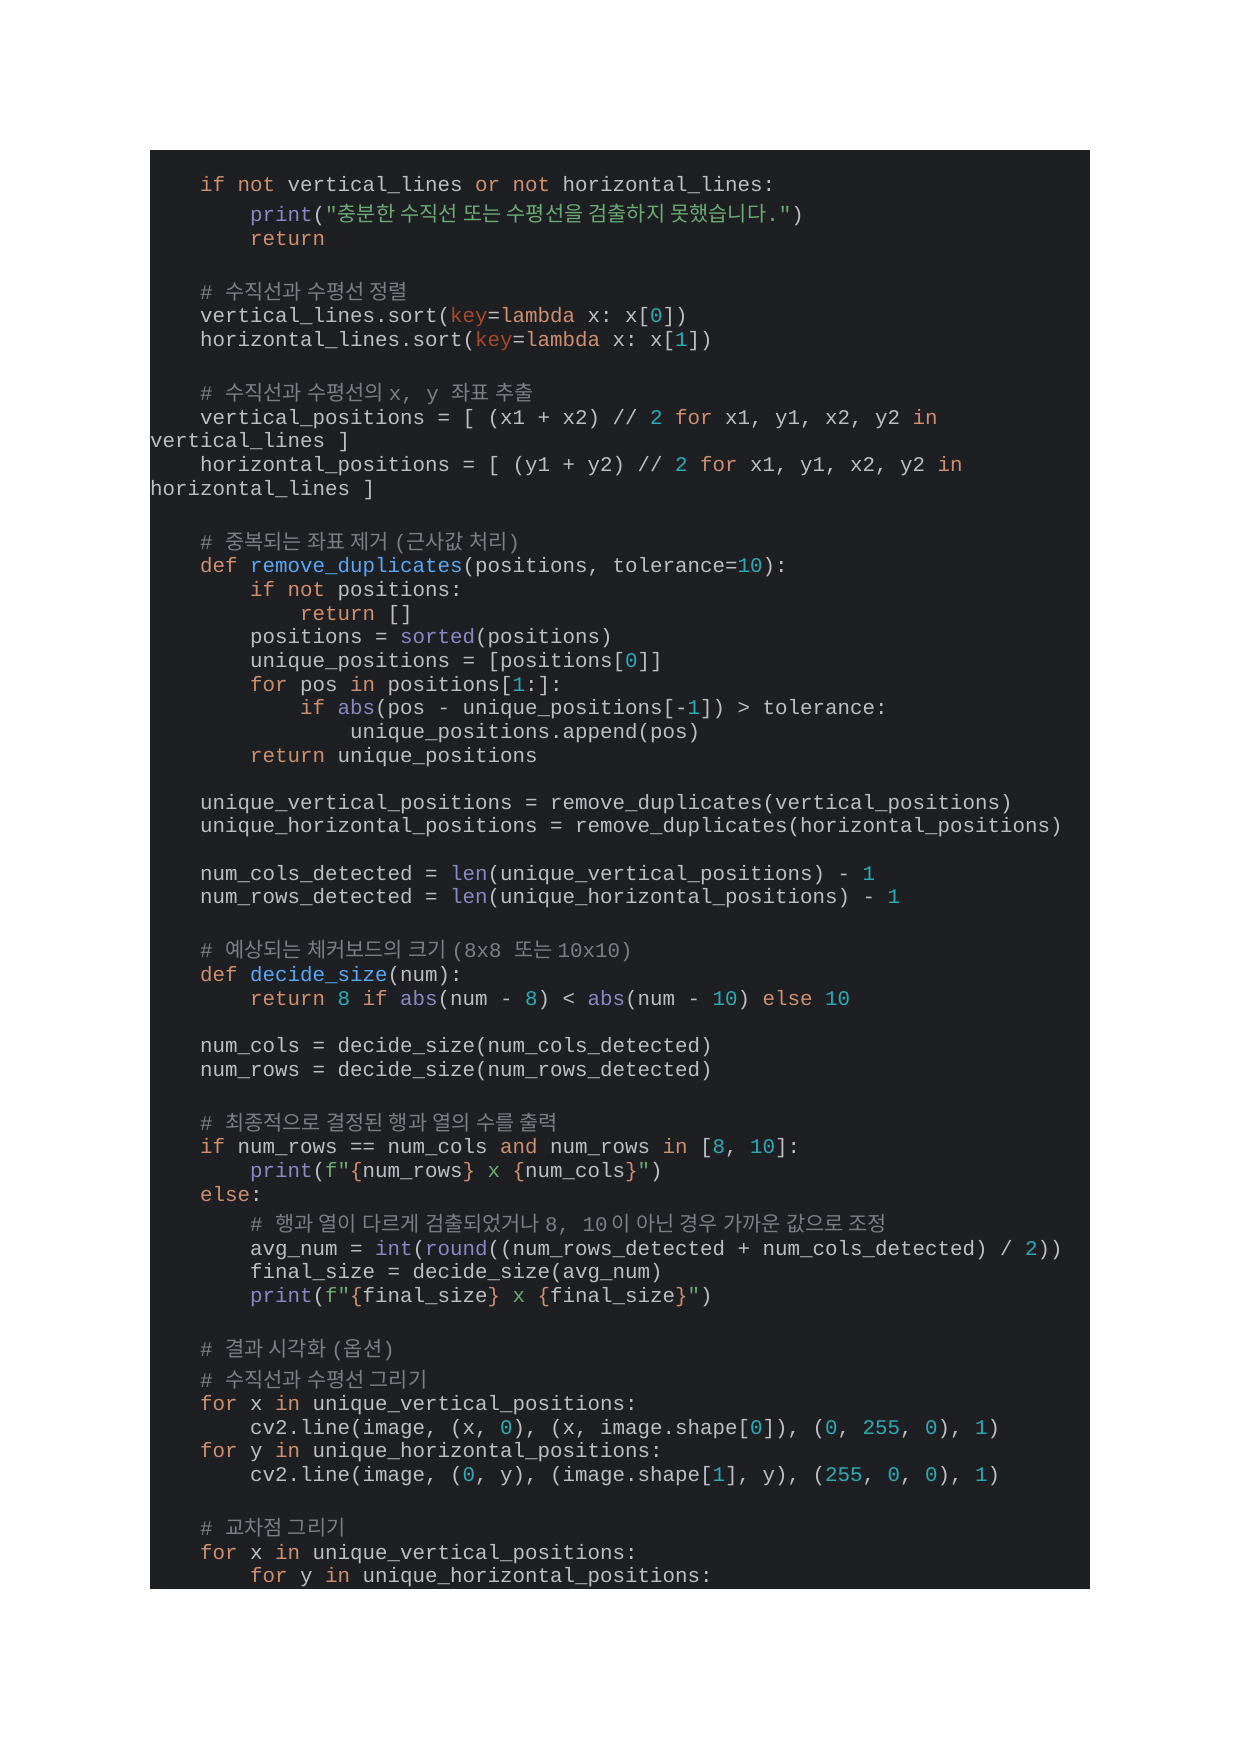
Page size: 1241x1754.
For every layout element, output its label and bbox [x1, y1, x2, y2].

text [150, 150, 1090, 1589]
